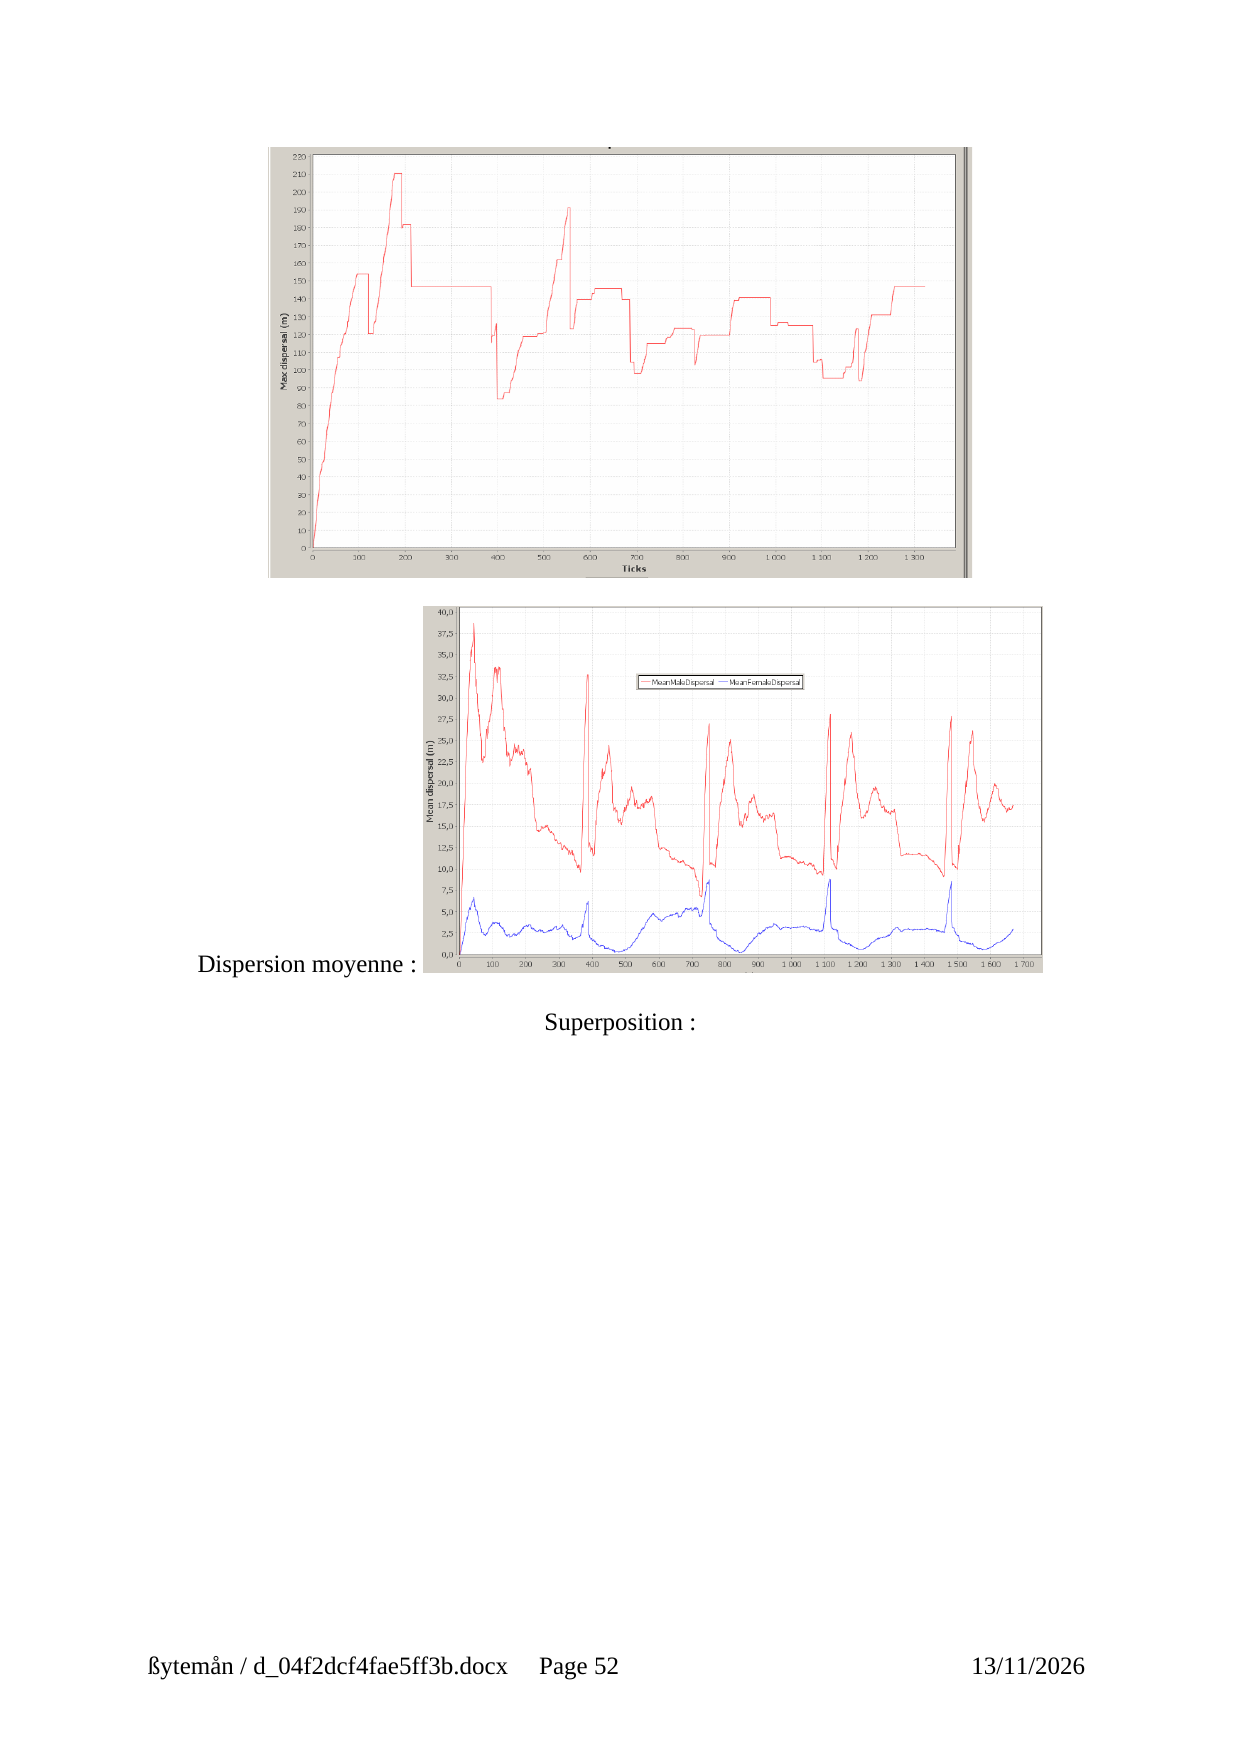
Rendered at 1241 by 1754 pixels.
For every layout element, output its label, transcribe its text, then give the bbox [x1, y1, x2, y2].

picture [423, 606, 1043, 973]
picture [268, 147, 973, 578]
text Superposition : [148, 1007, 1093, 1035]
